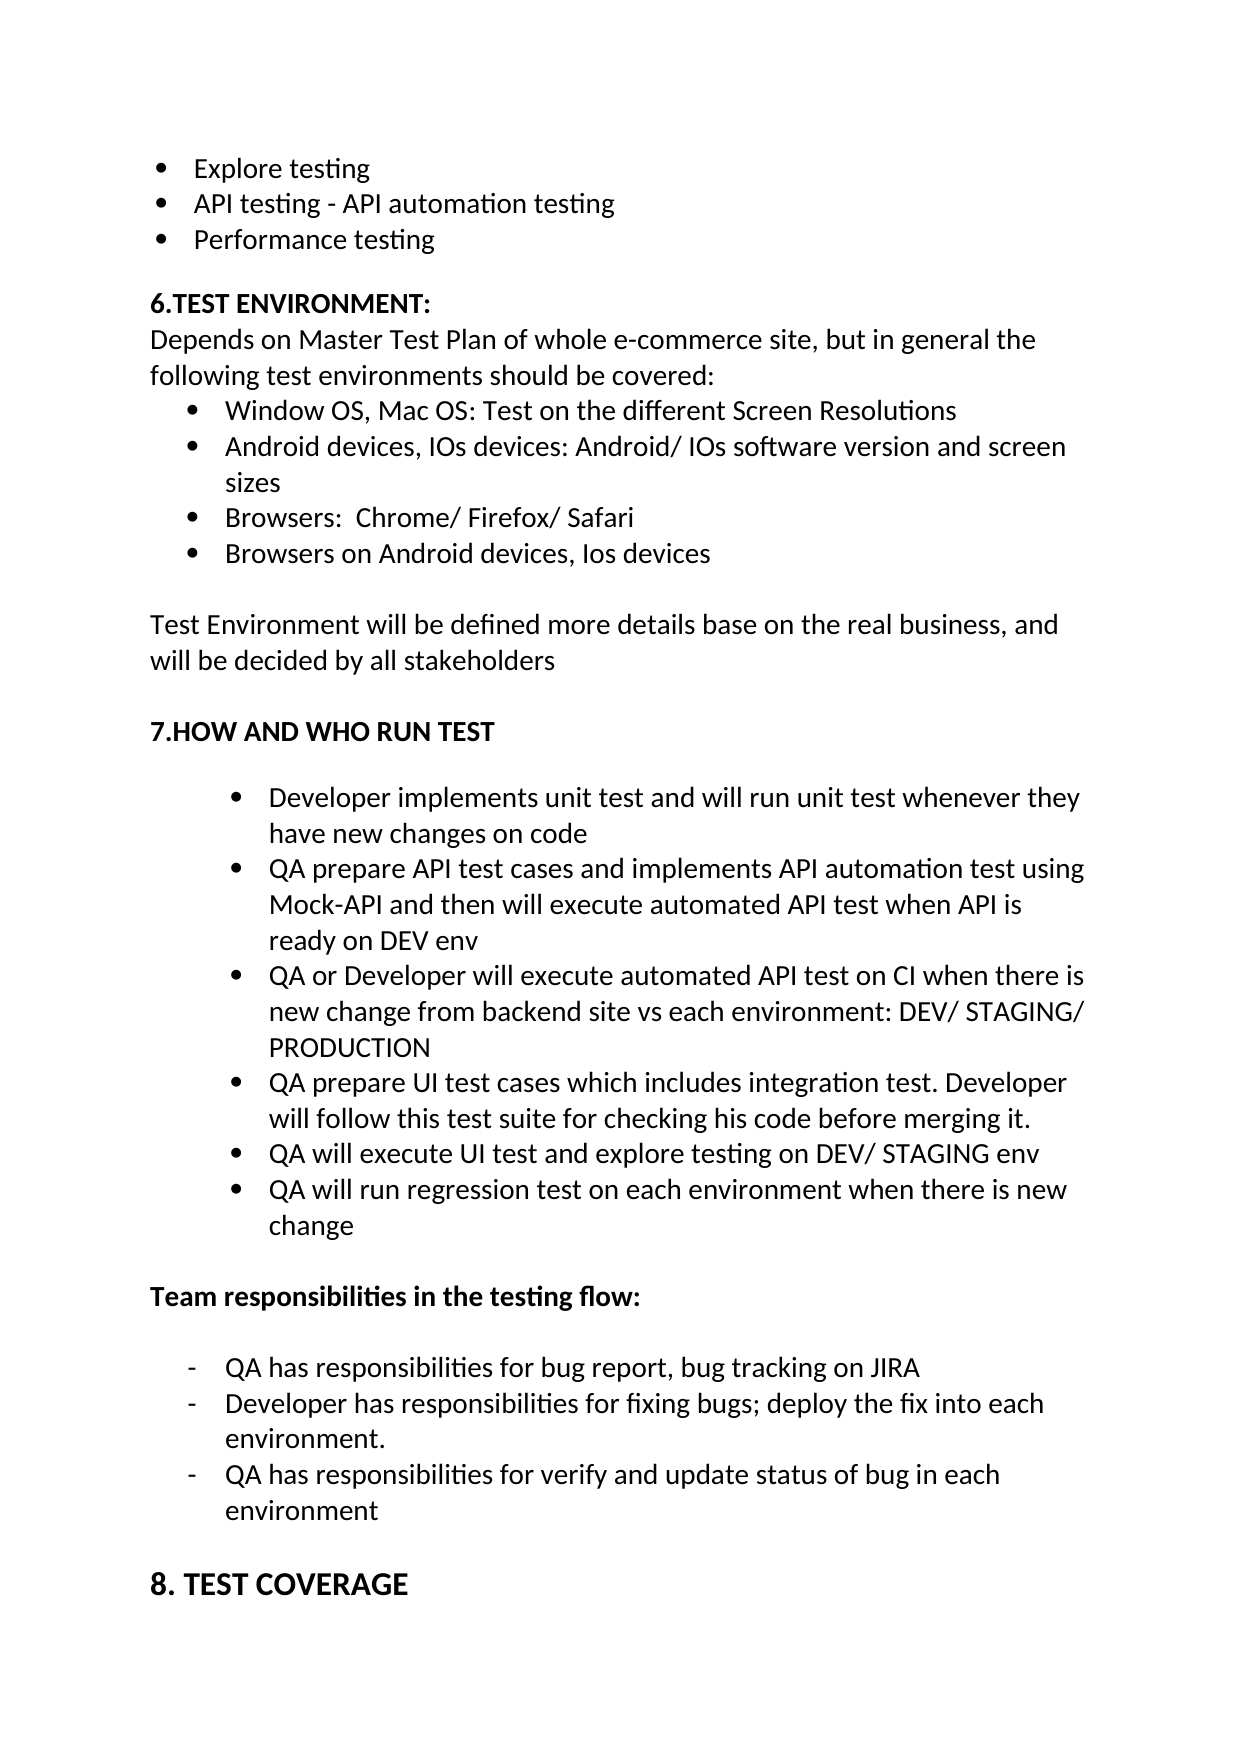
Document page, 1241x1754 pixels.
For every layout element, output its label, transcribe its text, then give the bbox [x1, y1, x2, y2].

list Performance testing [156, 221, 1090, 257]
list Android devices, IOs devices: Android/ IOs software version and screen sizes [187, 428, 1090, 499]
list QA prepare API test cases and implements API automation test using Mock-API and then will execute automated API test when API is ready on DEV env [231, 851, 1090, 957]
list QA will execute UI test and explore testing on DEV/ STAGING env [231, 1136, 1090, 1171]
text 6.TEST ENVIRONMENT: [150, 286, 1090, 321]
list QA prepare UI test cases which includes integration test. Developer will follow this test suite for checking his code before merging it. [231, 1064, 1090, 1136]
list Browsers on Android devices, Ios devices [187, 535, 1090, 571]
list API testing - API automation testing [156, 186, 1090, 221]
text Depends on Master Test Plan of whole e-commerce site, but in general the following test environments should be covered: [150, 321, 1090, 392]
list Browsers: Chrome/ Firefox/ Safari [187, 499, 1090, 535]
list Window OS, Mac OS: Test on the different Screen Resolutions [187, 392, 1090, 428]
list QA has responsibilities for bug report, bug tracking on JIRA [187, 1349, 1090, 1385]
list QA will run regression test on each environment when there is new change [231, 1171, 1090, 1242]
text 8. TEST COVERAGE [150, 1563, 1090, 1604]
text 7.HOW AND WHO RUN TEST [150, 713, 1090, 749]
text Test Environment will be defined more details base on the real business, and will be decided by all stakeholders [150, 606, 1090, 677]
list QA has responsibilities for verify and update status of bug in each environment [187, 1456, 1090, 1527]
list QA or Developer will execute automated API test on CI when there is new change from backend site vs each environment: DEV/ STAGING/ PRODUCTION [231, 957, 1090, 1064]
list Developer has responsibilities for fixing bugs; deploy the fix into each environment. [187, 1385, 1090, 1456]
list Developer implements unit test and will run unit test whenever they have new changes on code [231, 779, 1090, 851]
text Team responsibilities in the testing flow: [150, 1278, 1090, 1314]
list Explore testing [156, 150, 1090, 186]
